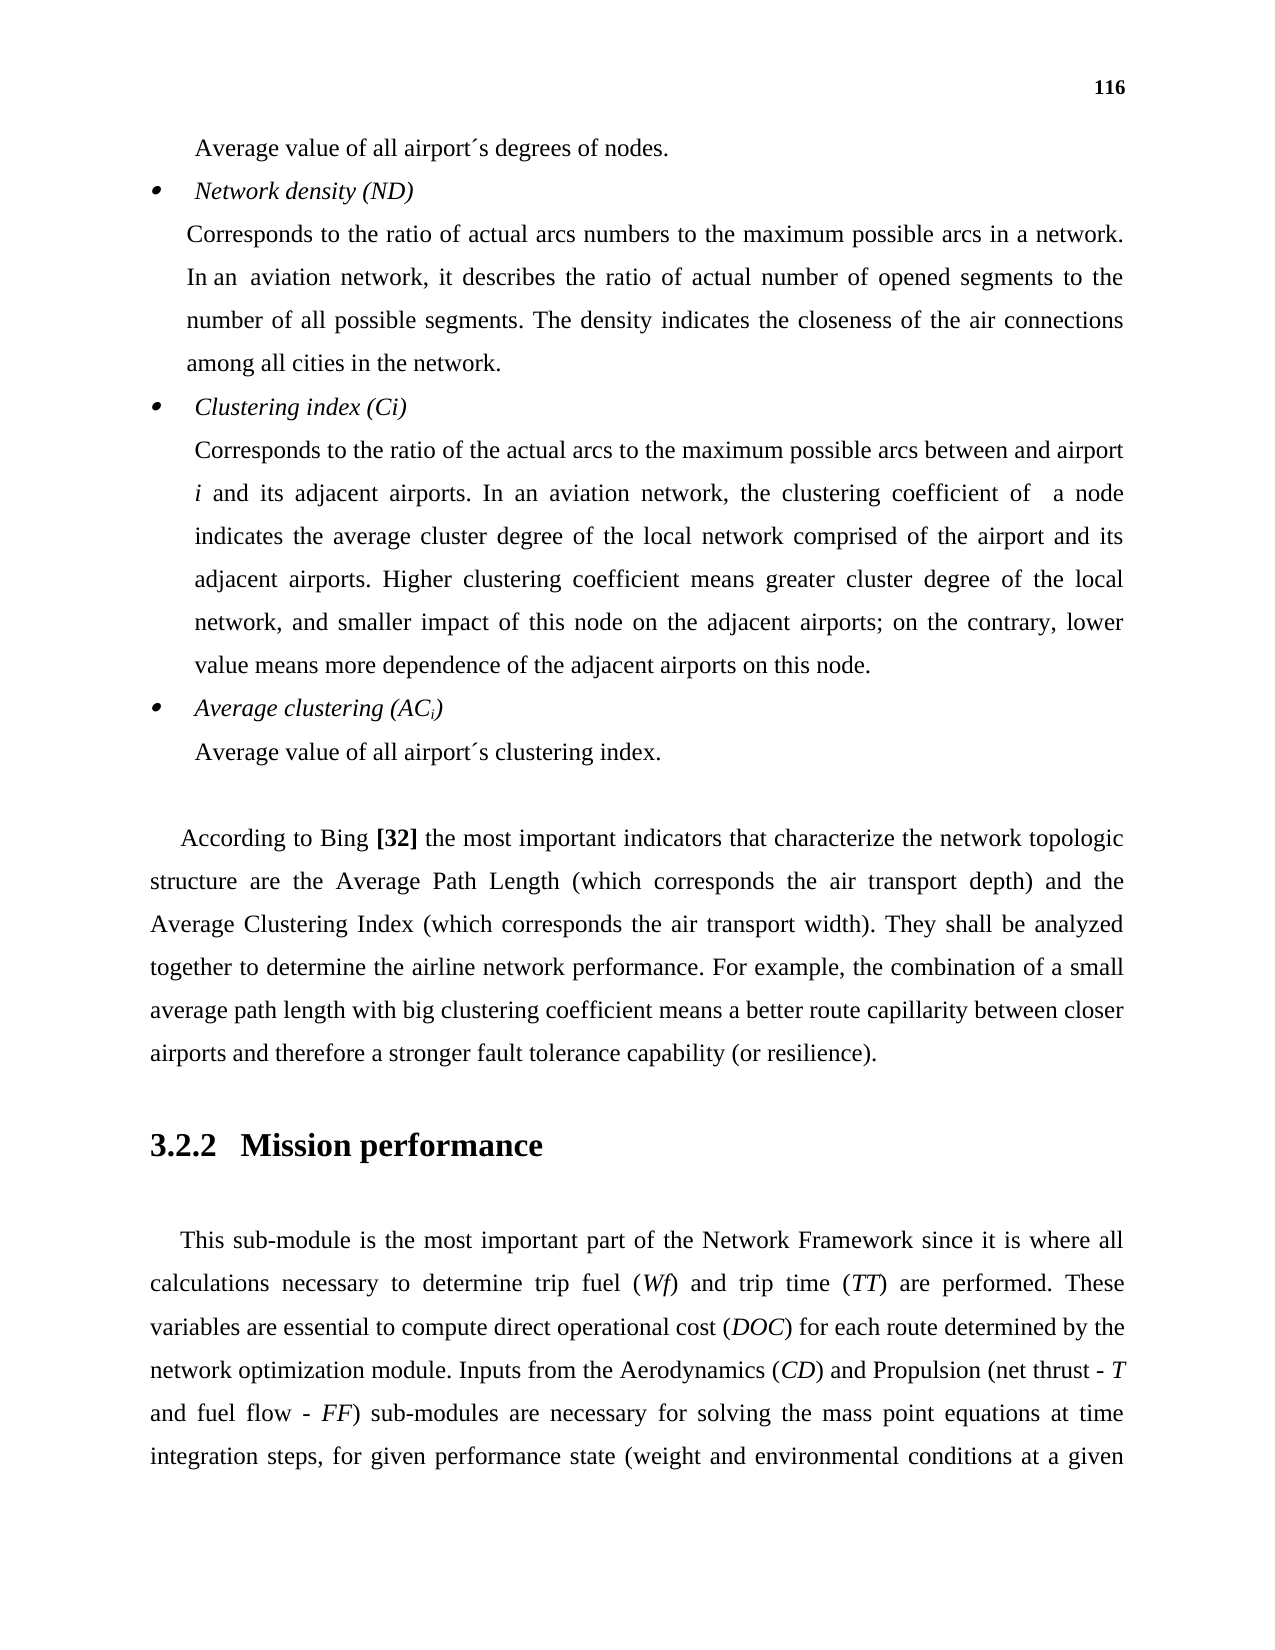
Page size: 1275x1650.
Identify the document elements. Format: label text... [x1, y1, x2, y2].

list Network density (ND) [150, 176, 1125, 205]
text Corresponds to the ratio of actual arcs numbers to the maximum possible arcs in a network. In an aviation network, it describes the ratio of actual number of opened segments to the number of all possible segments. The density indicates the closeness of the air connections among all cities in the network. [186, 219, 1125, 377]
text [150, 1225, 1125, 1470]
list Mission performance [150, 1125, 1125, 1163]
list Corresponds to the ratio of the actual arcs to the maximum possible arcs between and airport i and its adjacent airports. In an aviation network, the clustering coefficient of a node indicates the average cluster degree of the local network comprised of the airport and its adjacent airports. Higher clustering coefficient means greater cluster degree of the local network, and smaller impact of this node on the adjacent airports; on the contrary, lower value means more dependence of the adjacent airports on this node. [194, 435, 1125, 679]
list Average value of all airport´s clustering index. [194, 737, 1125, 765]
text According to Bing the most important indicators that characterize the network topologic structure are the Average Path Length (which corresponds the air transport depth) and the Average Clustering Index (which corresponds the air transport width). They shall be analyzed together to determine the airline network performance. For example, the combination of a small average path length with big clustering coefficient means a better route capillarity between closer airports and therefore a stronger fault tolerance capability (or resilience). [150, 823, 1125, 1067]
list Clustering index (Ci) [150, 392, 1125, 420]
list Average clustering (ACi) [150, 693, 1125, 722]
list Average value of all airport´s degrees of nodes. [194, 133, 1125, 162]
